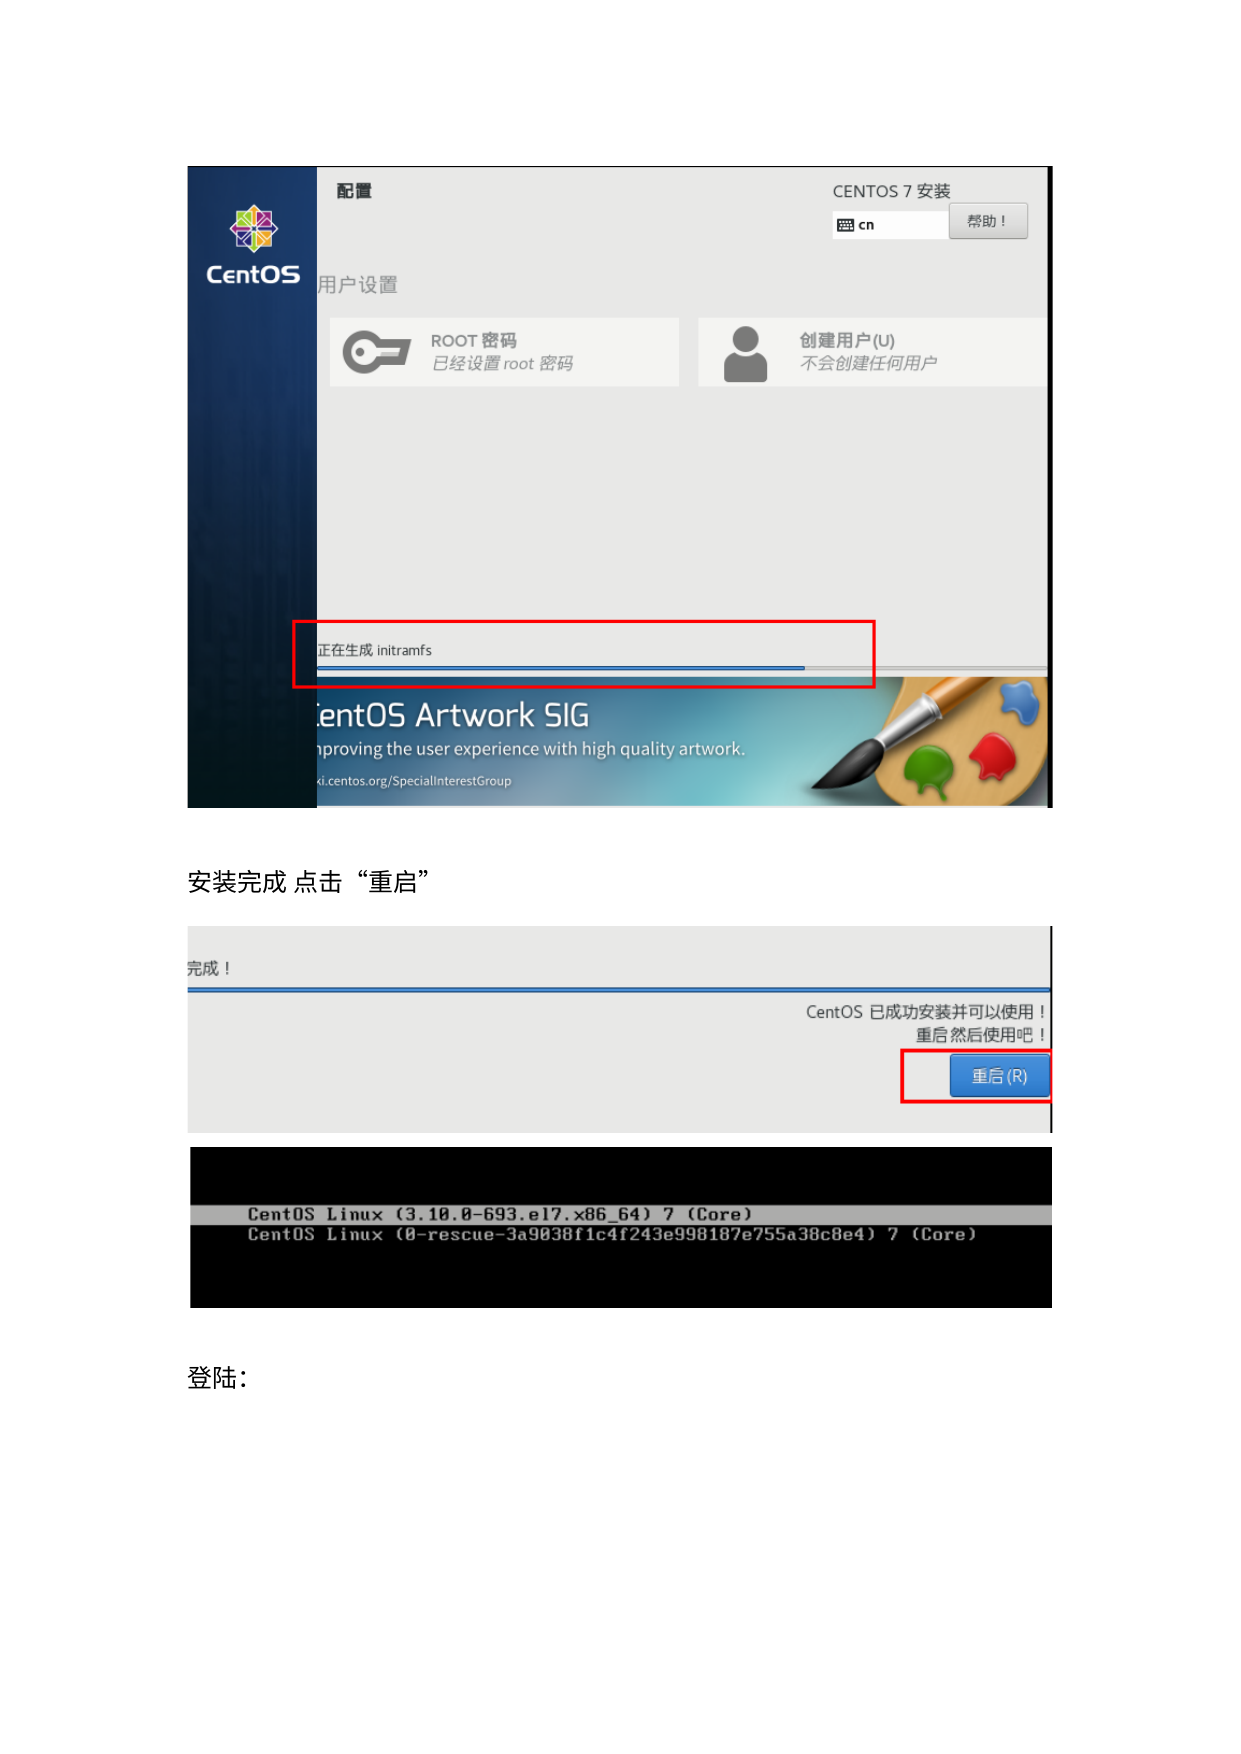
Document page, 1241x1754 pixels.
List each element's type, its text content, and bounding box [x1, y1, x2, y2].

text 登陆： [187, 1344, 1053, 1409]
picture [187, 1147, 1052, 1308]
picture [187, 166, 1053, 808]
picture [187, 926, 1053, 1133]
text 安装完成 点击“重启” [187, 848, 1053, 913]
